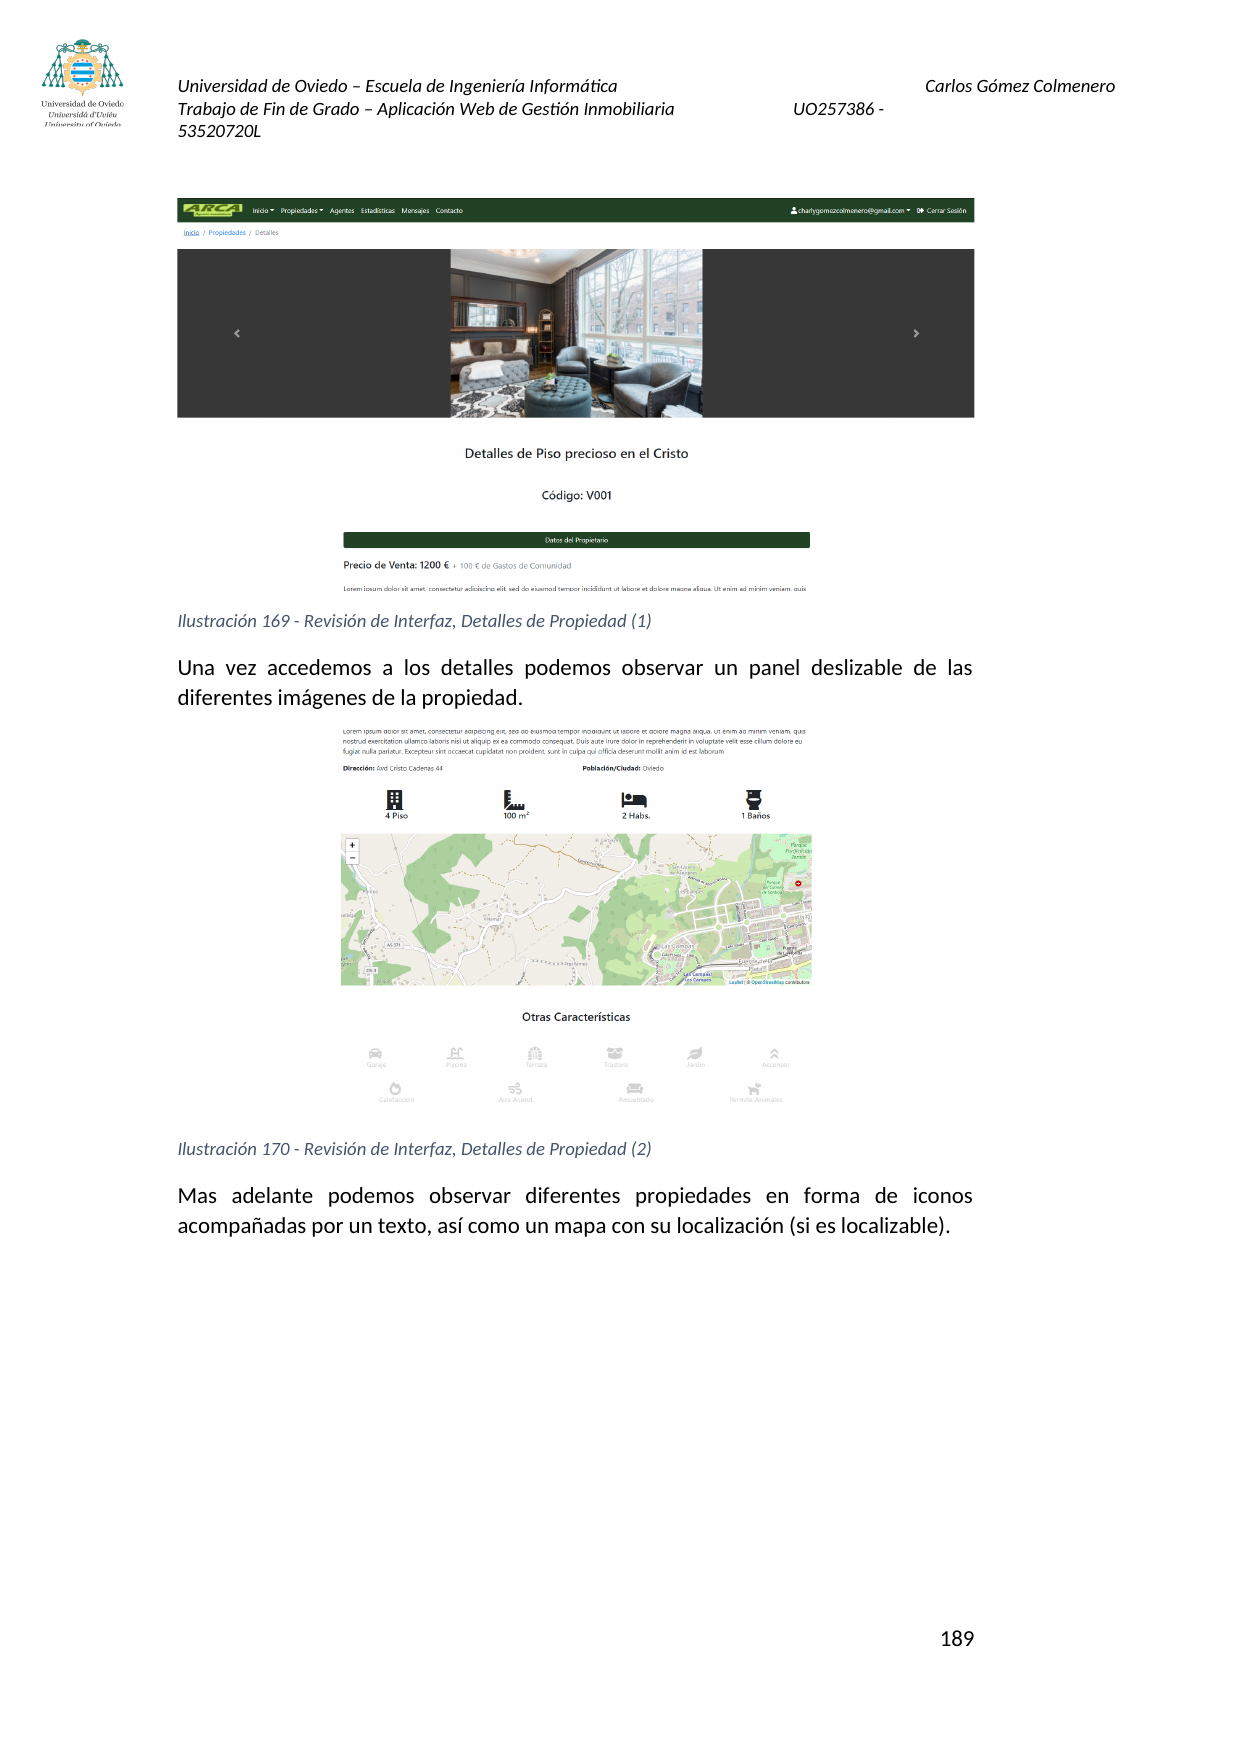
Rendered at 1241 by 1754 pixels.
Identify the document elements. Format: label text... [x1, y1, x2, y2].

text Mas adelante podemos observar diferentes propiedades en forma de iconos acompañadas por un texto, así como un mapa con su localización (si es localizable). [177, 1181, 974, 1239]
text Una vez accedemos a los detalles podemos observar un panel deslizable de las diferentes imágenes de la propiedad. [177, 653, 974, 711]
picture [177, 198, 975, 591]
picture [177, 730, 975, 1119]
picture [36, 38, 124, 126]
